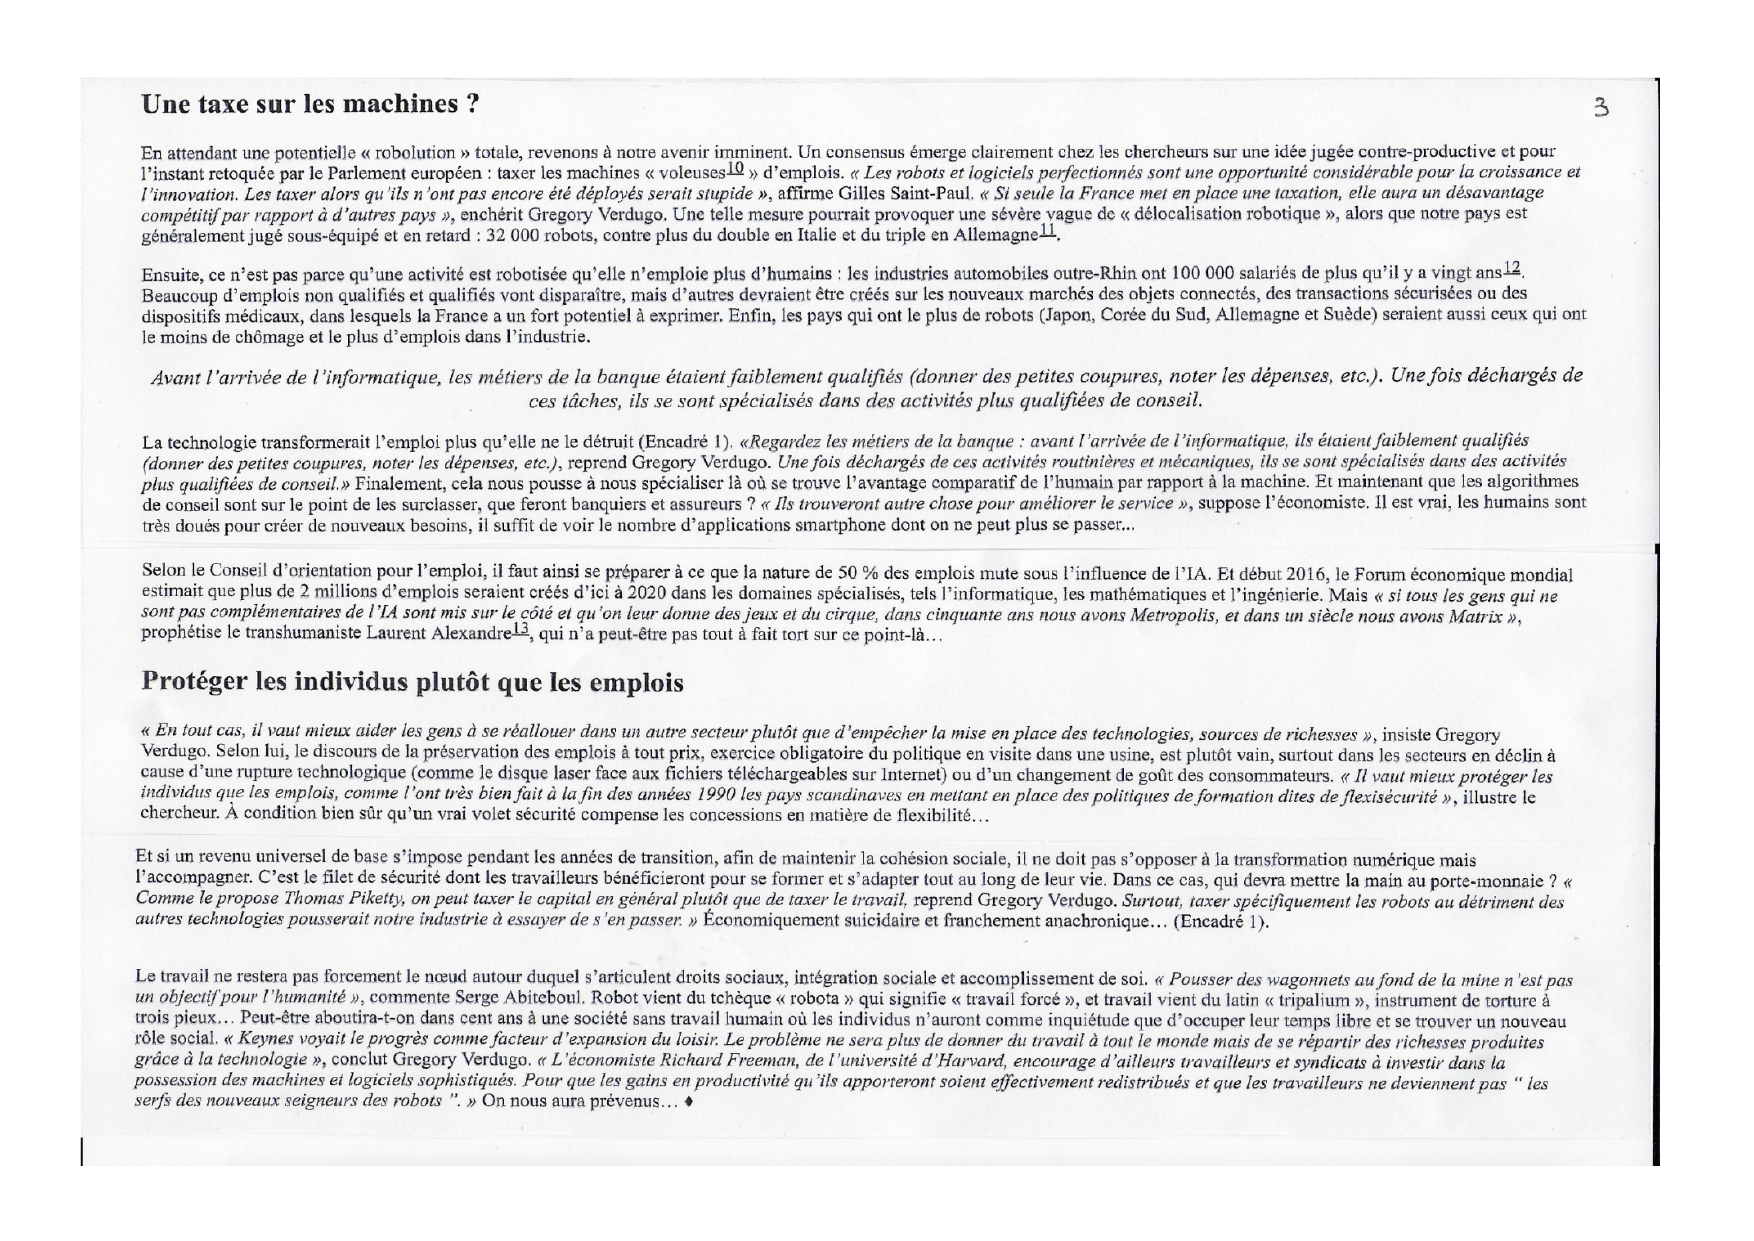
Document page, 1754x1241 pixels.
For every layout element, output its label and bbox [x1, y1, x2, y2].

picture [82, 79, 1660, 1166]
